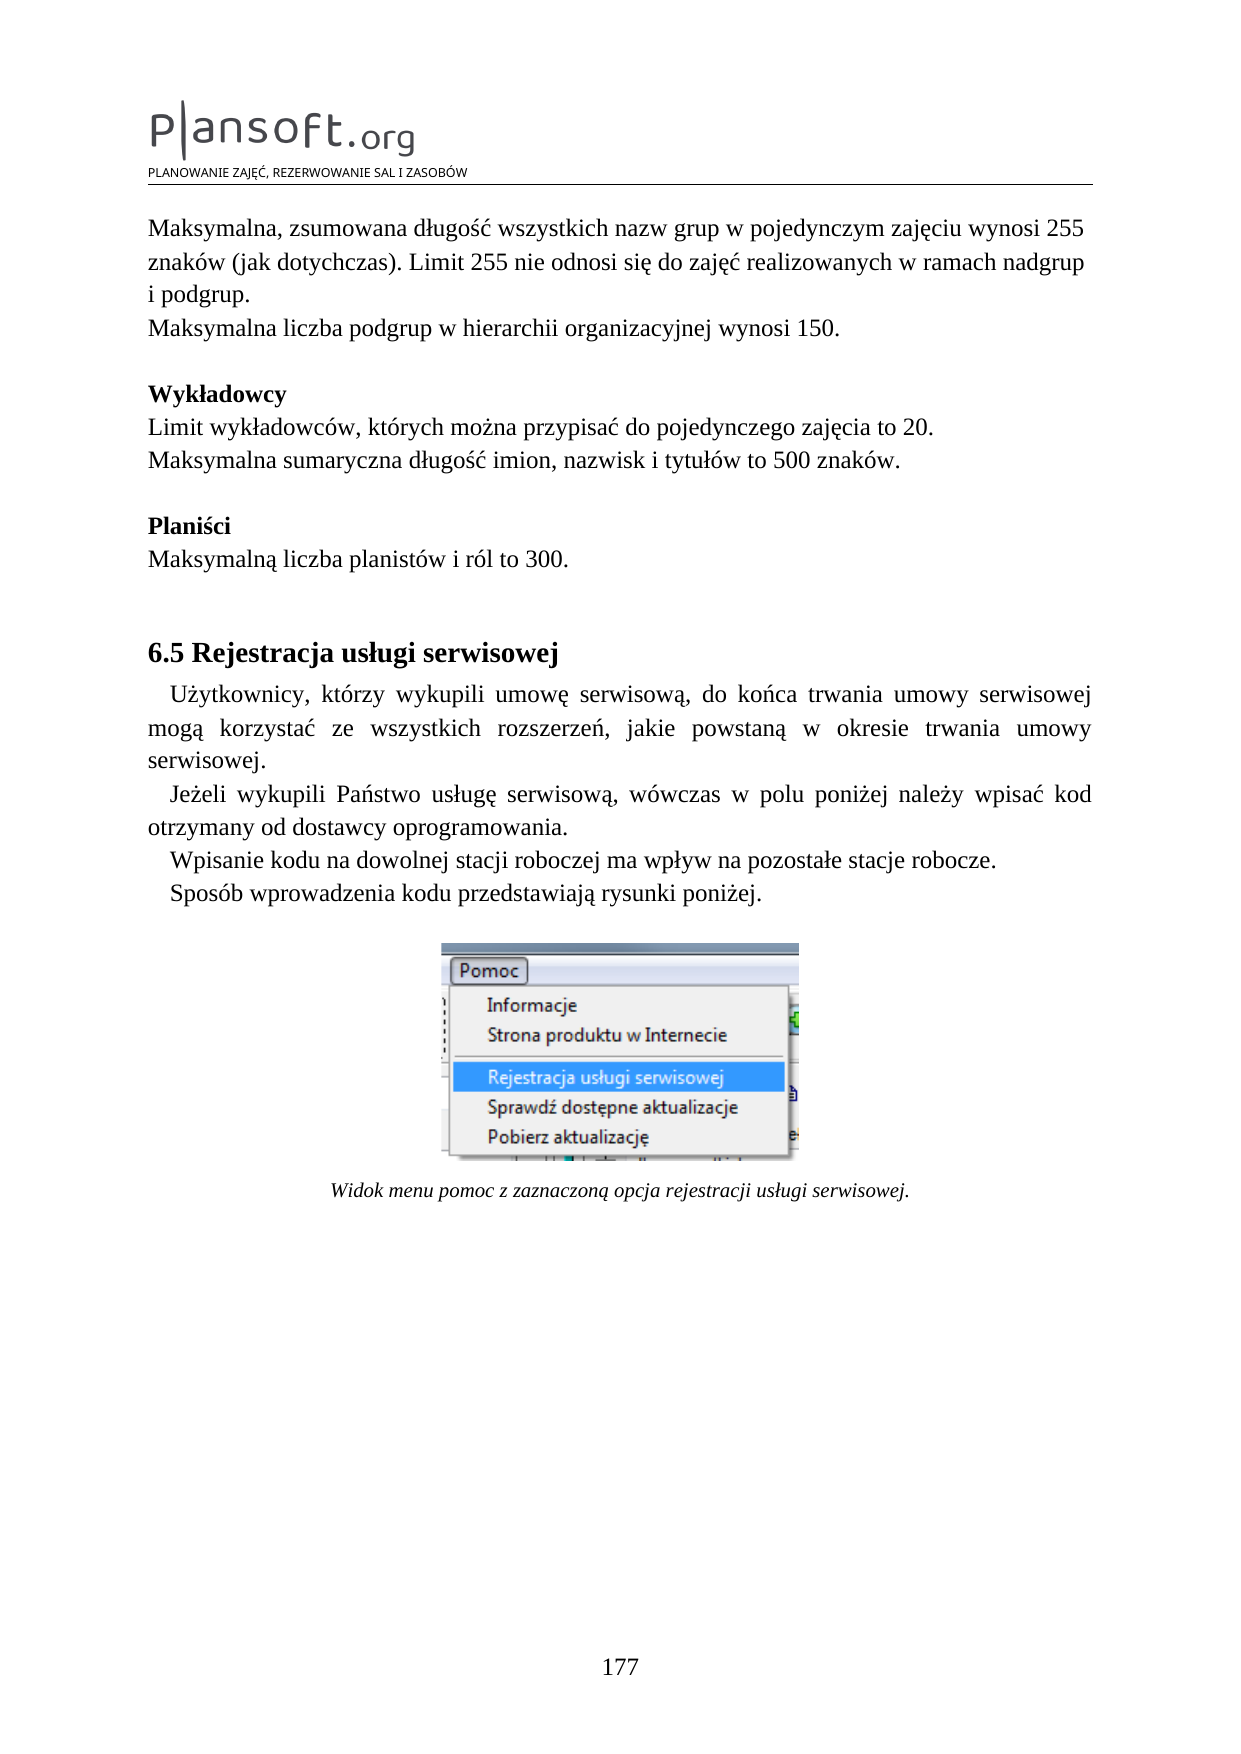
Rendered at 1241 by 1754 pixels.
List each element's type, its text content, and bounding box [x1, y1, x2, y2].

text Planiści [148, 511, 1093, 539]
text Sposób wprowadzenia kodu przedstawiają rysunki poniżej. [148, 878, 1093, 906]
text Maksymalną liczba planistów i ról to 300. [148, 544, 1093, 572]
picture [441, 943, 799, 1161]
text Maksymalna sumaryczna długość imion, nazwisk i tytułów to 500 znaków. [148, 445, 1093, 473]
text Użytkownicy, którzy wykupili umowę serwisową, do końca trwania umowy serwisowej mogą korzystać ze wszystkich rozszerzeń, jakie powstaną w okresie trwania umowy serwisowej. [148, 679, 1093, 774]
subtitle Rejestracja usługi serwisowej [148, 635, 1093, 668]
text Widok menu pomoc z zaznaczoną opcja rejestracji usługi serwisowej. [148, 1178, 1093, 1202]
text Maksymalna liczba podgrup w hierarchii organizacyjnej wynosi 150. [148, 313, 1093, 341]
text Wykładowcy [148, 379, 1093, 407]
text Maksymalna, zsumowana długość wszystkich nazw grup w pojedynczym zajęciu wynosi 255 znaków (jak dotychczas). Limit 255 nie odnosi się do zajęć realizowanych w ramach nadgrup i podgrup. [148, 213, 1093, 308]
text Wpisanie kodu na dowolnej stacji roboczej ma wpływ na pozostałe stacje robocze. [148, 845, 1093, 873]
picture [147, 73, 418, 165]
text Limit wykładowców, których można przypisać do pojedynczego zajęcia to 20. [148, 412, 1093, 440]
text Jeżeli wykupili Państwo usługę serwisową, wówczas w polu poniżej należy wpisać kod otrzymany od dostawcy oprogramowania. [148, 779, 1093, 840]
